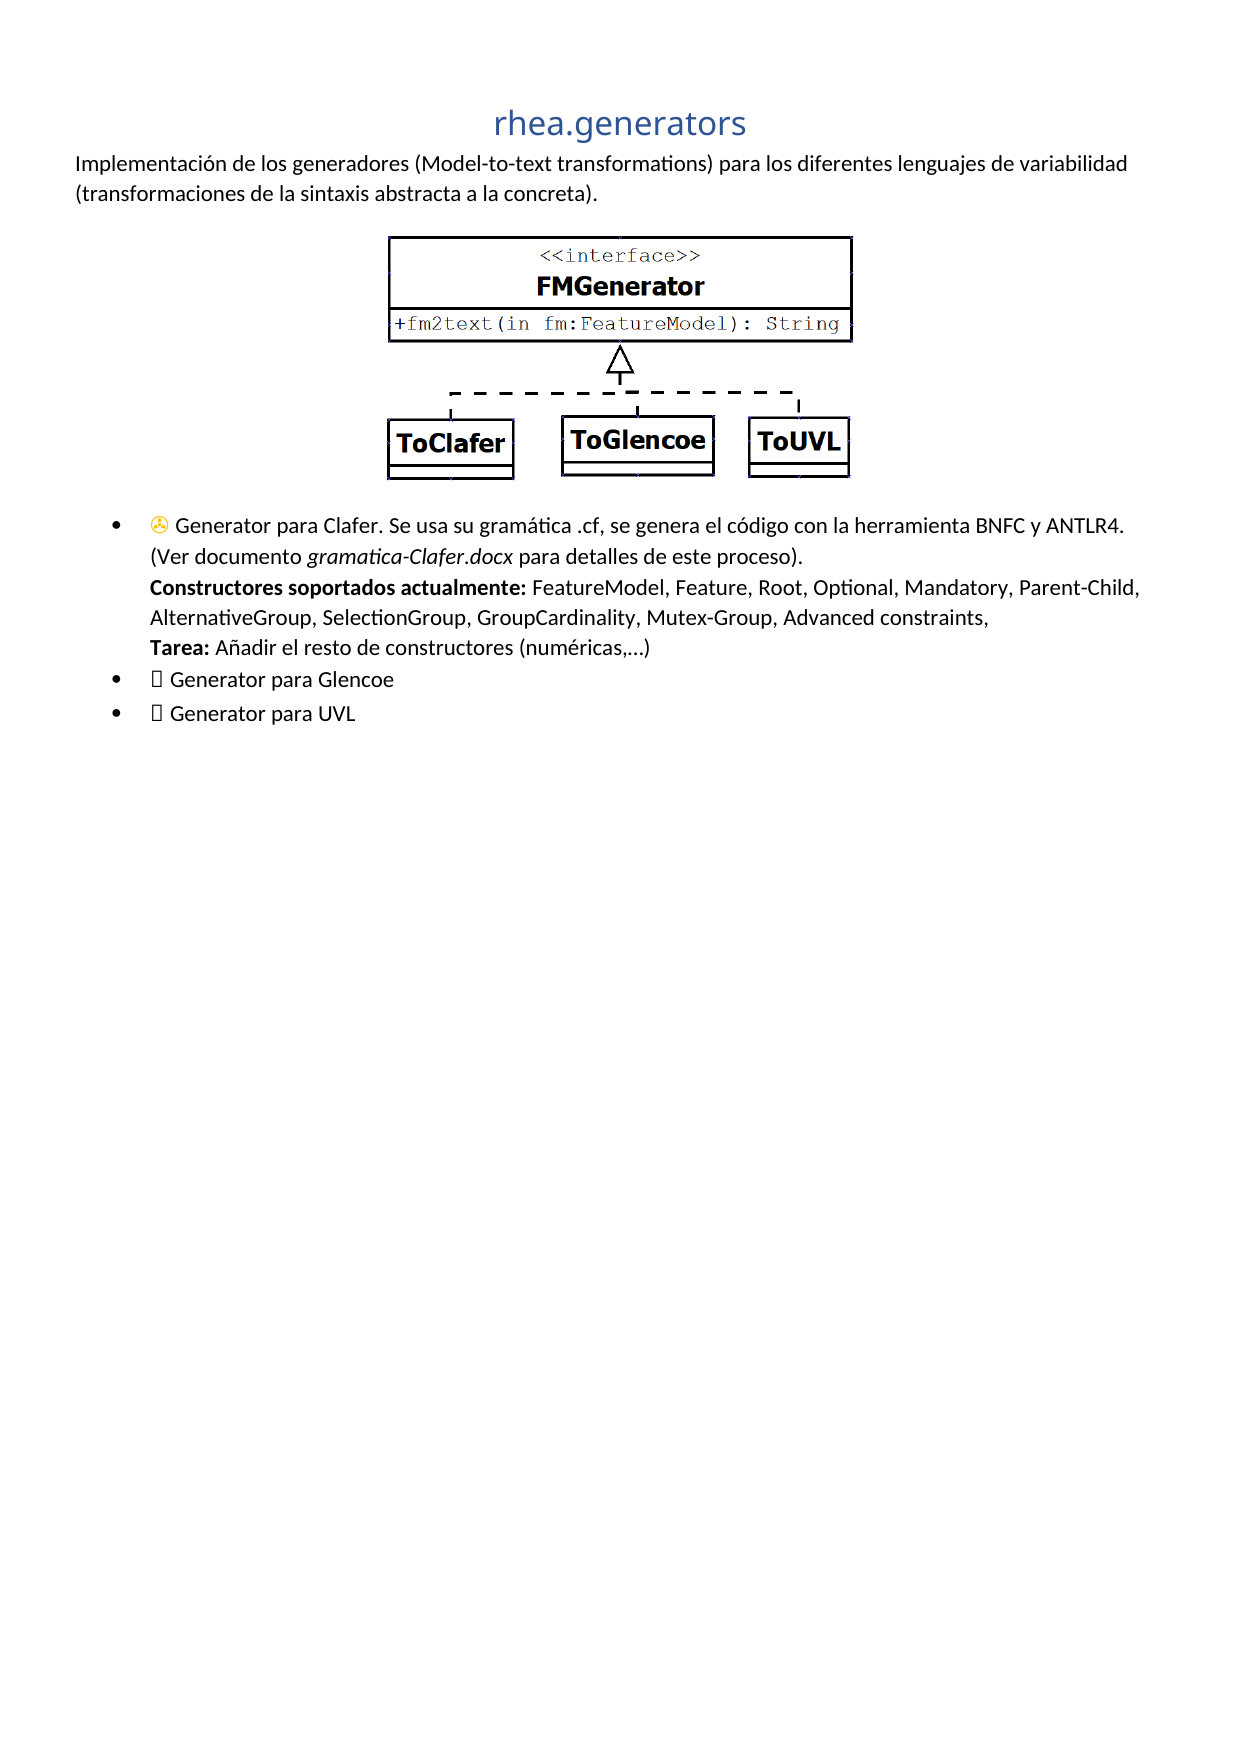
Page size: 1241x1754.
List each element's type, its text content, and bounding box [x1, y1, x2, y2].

list ✇ Generator para Clafer. Se usa su gramática .cf, se genera el código con la herramienta BNFC y ANTLR4. (Ver documento gramatica-Clafer.docx para detalles de este proceso). Constructores soportados actualmente: FeatureModel, Feature, Root, Optional, Mandatory, Parent-Child, AlternativeGroup, SelectionGroup, GroupCardinality, Mutex-Group, Advanced constraints, Tarea: Añadir el resto de constructores (numéricas,…) [112, 509, 1165, 661]
text Implementación de los generadores (Model-to-text transformations) para los diferentes lenguajes de variabilidad (transformaciones de la sintaxis abstracta a la concreta). [75, 149, 1165, 207]
picture [378, 226, 862, 491]
list ❌ Generator para Glencoe [112, 663, 1165, 694]
list ❌ Generator para UVL [112, 697, 1165, 728]
subtitle rhea.generators [75, 100, 1165, 145]
